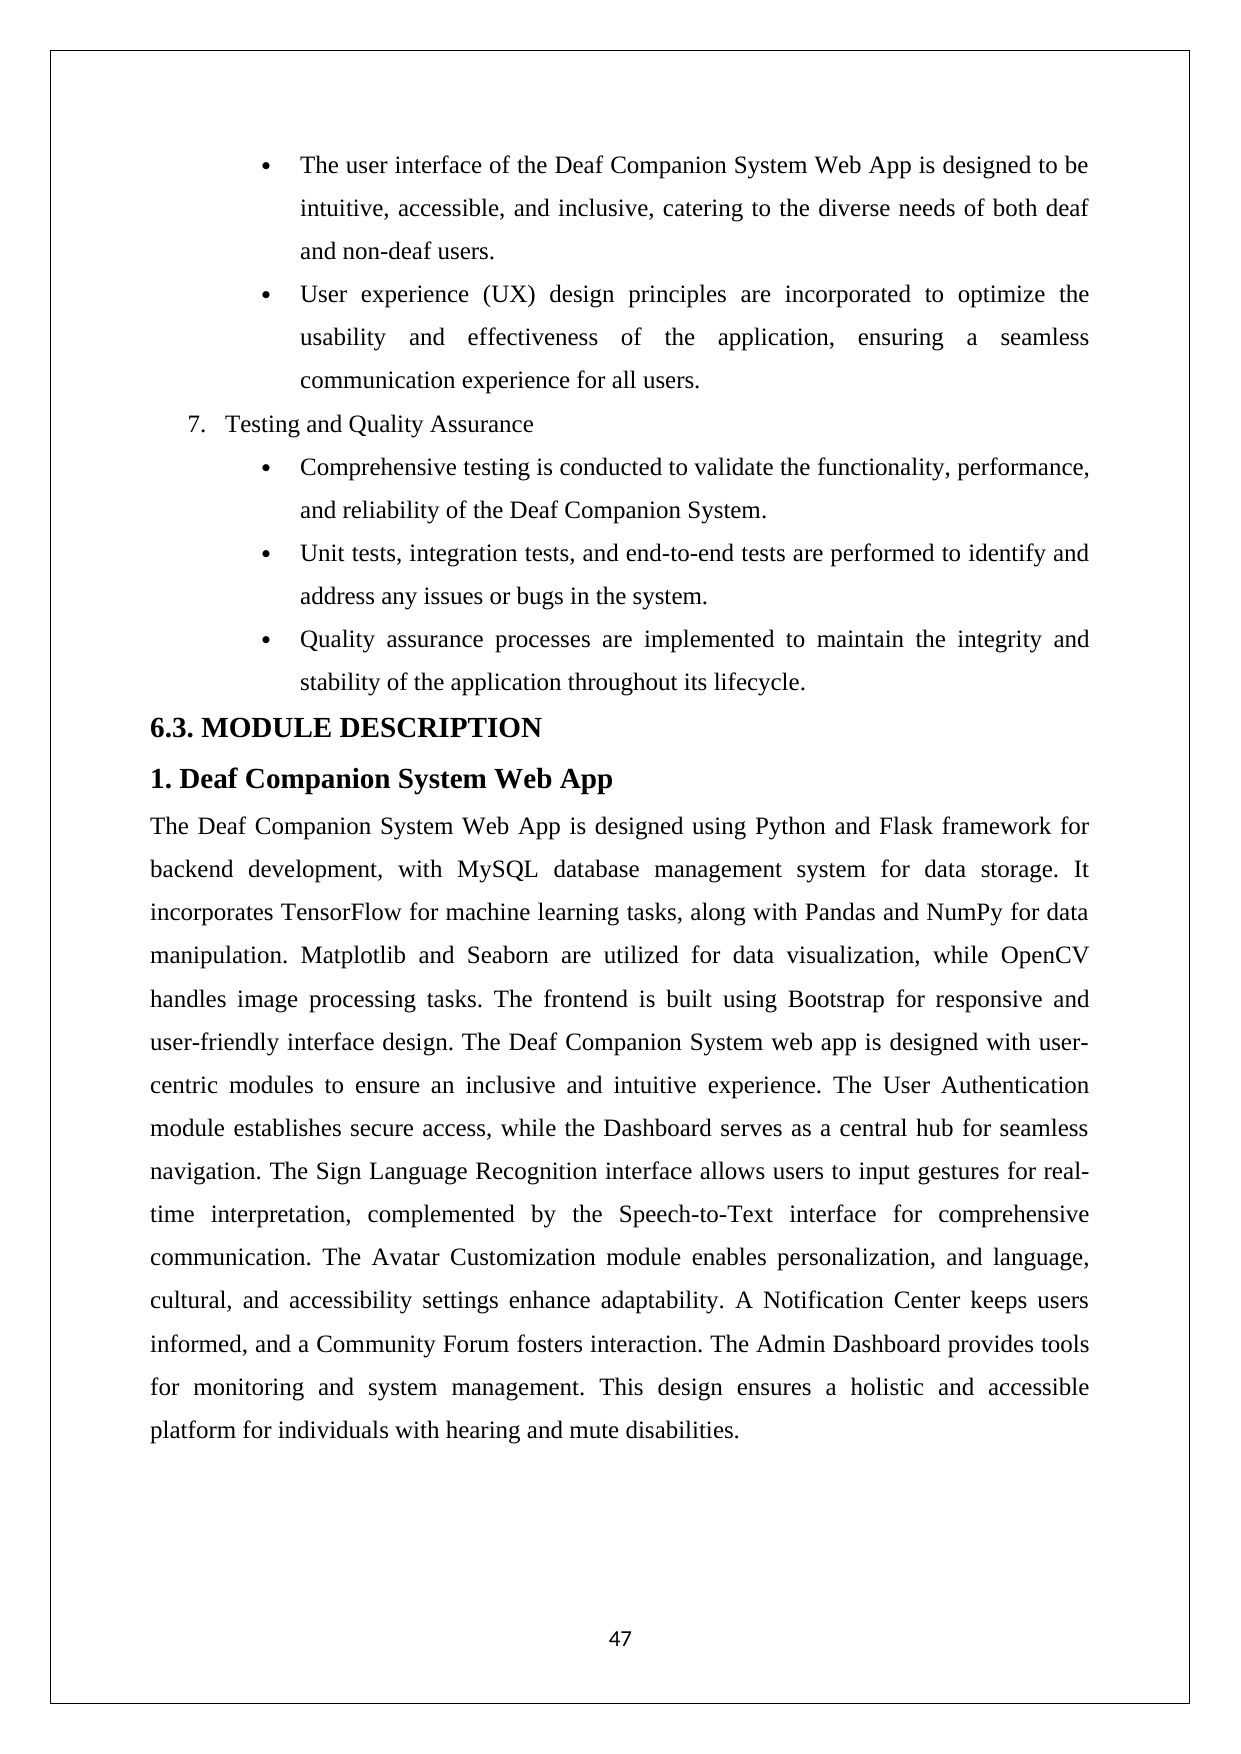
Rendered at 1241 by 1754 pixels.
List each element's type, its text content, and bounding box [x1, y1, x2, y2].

list Comprehensive testing is conducted to validate the functionality, performance, and reliability of the Deaf Companion System. [262, 452, 1090, 524]
list Testing and Quality Assurance [187, 409, 1090, 437]
text 1. Deaf Companion System Web App [150, 761, 1090, 794]
text 6.3. MODULE DESCRIPTION [150, 711, 1090, 744]
list Unit tests, integration tests, and end-to-end tests are performed to identify and address any issues or bugs in the system. [262, 538, 1090, 610]
list The user interface of the Deaf Companion System Web App is designed to be intuitive, accessible, and inclusive, catering to the diverse needs of both deaf and non-deaf users. [262, 150, 1090, 265]
list Quality assurance processes are implemented to maintain the integrity and stability of the application throughout its lifecycle. [262, 624, 1090, 696]
text The Deaf Companion System Web App is designed using Python and Flask framework for backend development, with MySQL database management system for data storage. It incorporates TensorFlow for machine learning tasks, along with Pandas and NumPy for data manipulation. Matplotlib and Seaborn are utilized for data visualization, while OpenCV handles image processing tasks. The frontend is built using Bootstrap for responsive and user-friendly interface design. The Deaf Companion System web app is designed with user-centric modules to ensure an inclusive and intuitive experience. The User Authentication module establishes secure access, while the Dashboard serves as a central hub for seamless navigation. The Sign Language Recognition interface allows users to input gestures for real-time interpretation, complemented by the Speech-to-Text interface for comprehensive communication. The Avatar Customization module enables personalization, and language, cultural, and accessibility settings enhance adaptability. A Notification Center keeps users informed, and a Community Forum fosters interaction. The Admin Dashboard provides tools for monitoring and system management. This design ensures a holistic and accessible platform for individuals with hearing and mute disabilities. [150, 811, 1090, 1444]
list User experience (UX) design principles are incorporated to optimize the usability and effectiveness of the application, ensuring a seamless communication experience for all users. [262, 279, 1090, 394]
